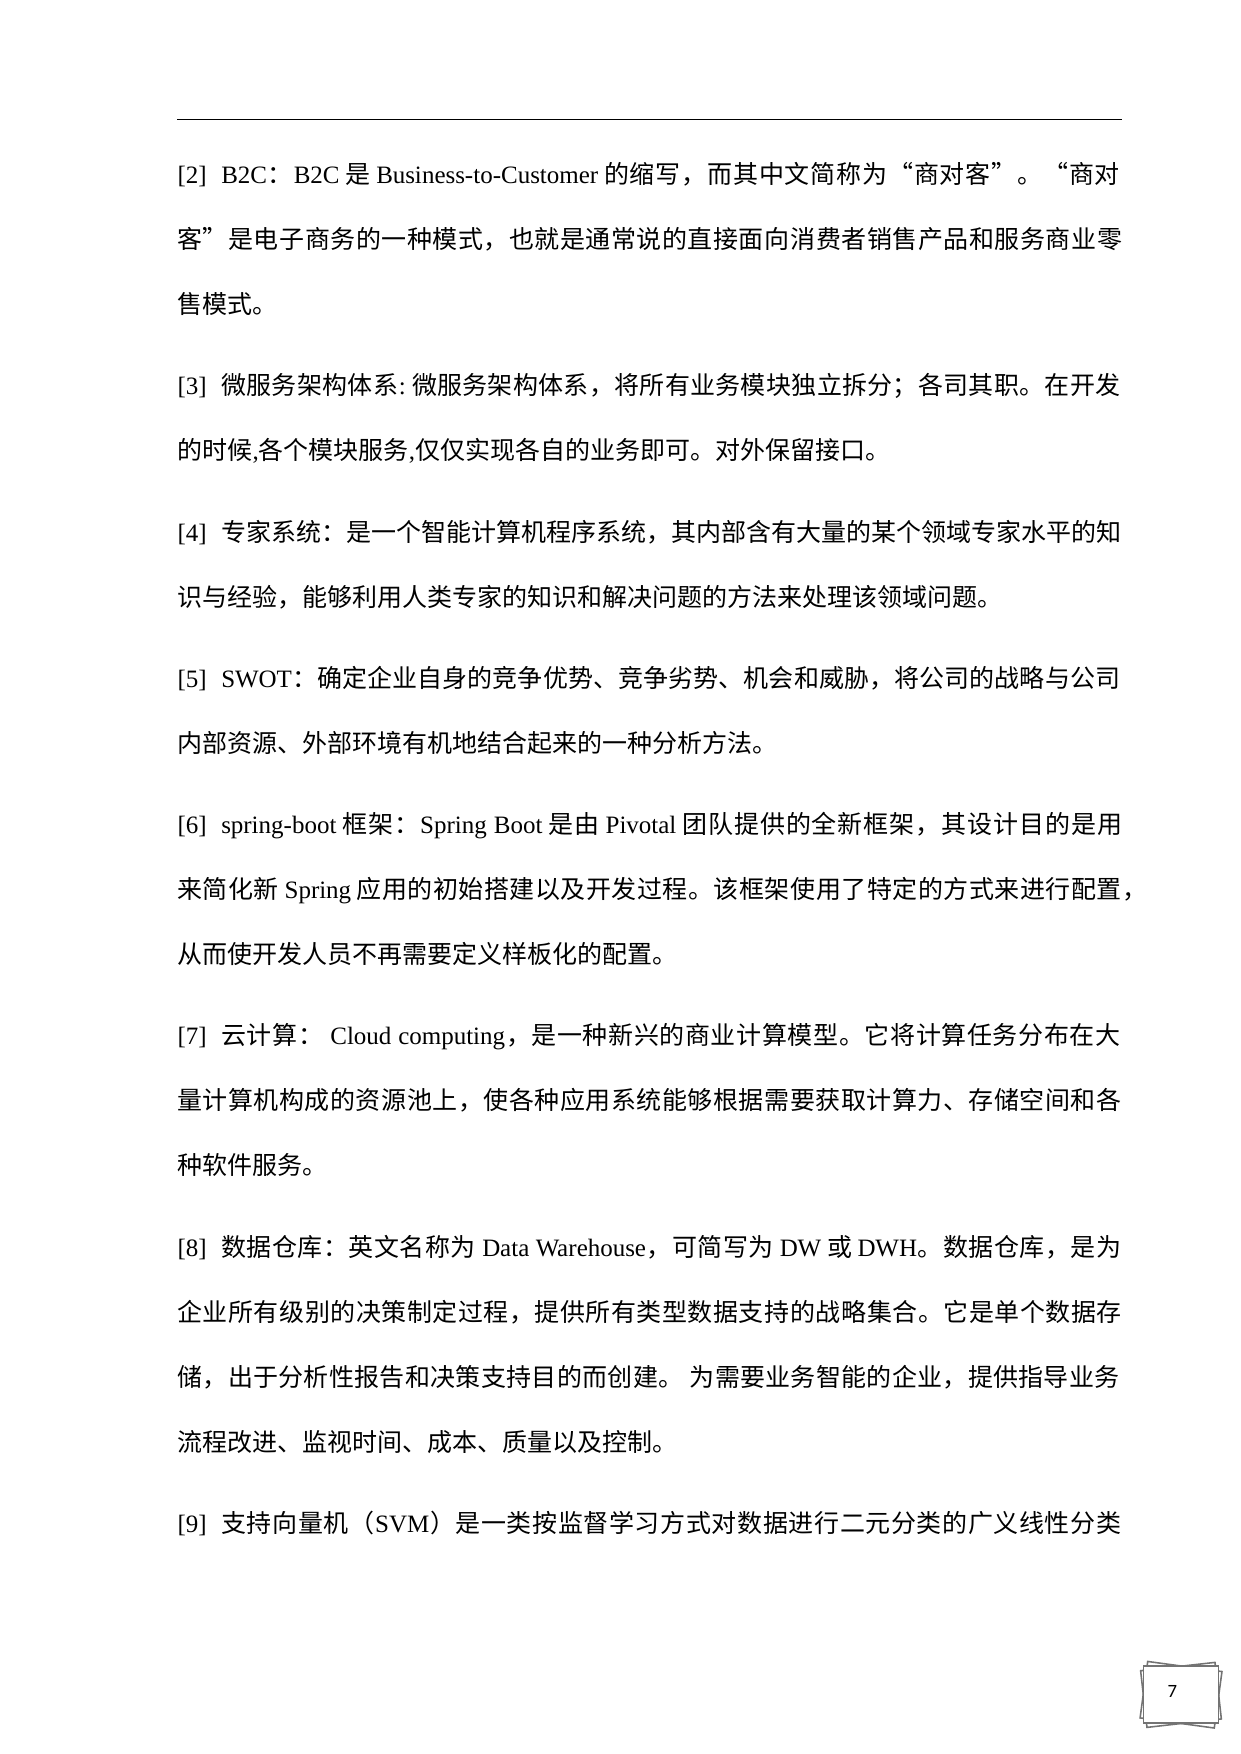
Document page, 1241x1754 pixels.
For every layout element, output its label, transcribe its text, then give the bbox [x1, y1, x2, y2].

list 云计算： Cloud computing，是一种新兴的商业计算模型。它将计算任务分布在大量计算机构成的资源池上，使各种应用系统能够根据需要获取计算力、存储空间和各种软件服务。 [177, 1001, 1122, 1196]
list 专家系统：是一个智能计算机程序系统，其内部含有大量的某个领域专家水平的知识与经验，能够利用人类专家的知识和解决问题的方法来处理该领域问题。 [177, 498, 1122, 628]
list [177, 1489, 1122, 1554]
list SWOT：确定企业自身的竞争优势、竞争劣势、机会和威胁，将公司的战略与公司内部资源、外部环境有机地结合起来的一种分析方法。 [177, 644, 1122, 774]
list 微服务架构体系: 微服务架构体系，将所有业务模块独立拆分；各司其职。在开发的时候,各个模块服务,仅仅实现各自的业务即可。对外保留接口。 [177, 351, 1122, 481]
list B2C：B2C是Business-to-Customer的缩写，而其中文简称为“商对客”。“商对客”是电子商务的一种模式，也就是通常说的直接面向消费者销售产品和服务商业零售模式。 [177, 140, 1122, 335]
list 数据仓库：英文名称为Data Warehouse，可简写为DW或DWH。数据仓库，是为企业所有级别的决策制定过程，提供所有类型数据支持的战略集合。它是单个数据存储，出于分析性报告和决策支持目的而创建。 为需要业务智能的企业，提供指导业务流程改进、监视时间、成本、质量以及控制。 [177, 1213, 1122, 1473]
list spring-boot框架：Spring Boot是由Pivotal团队提供的全新框架，其设计目的是用来简化新Spring应用的初始搭建以及开发过程。该框架使用了特定的方式来进行配置，从而使开发人员不再需要定义样板化的配置。 [177, 790, 1122, 985]
